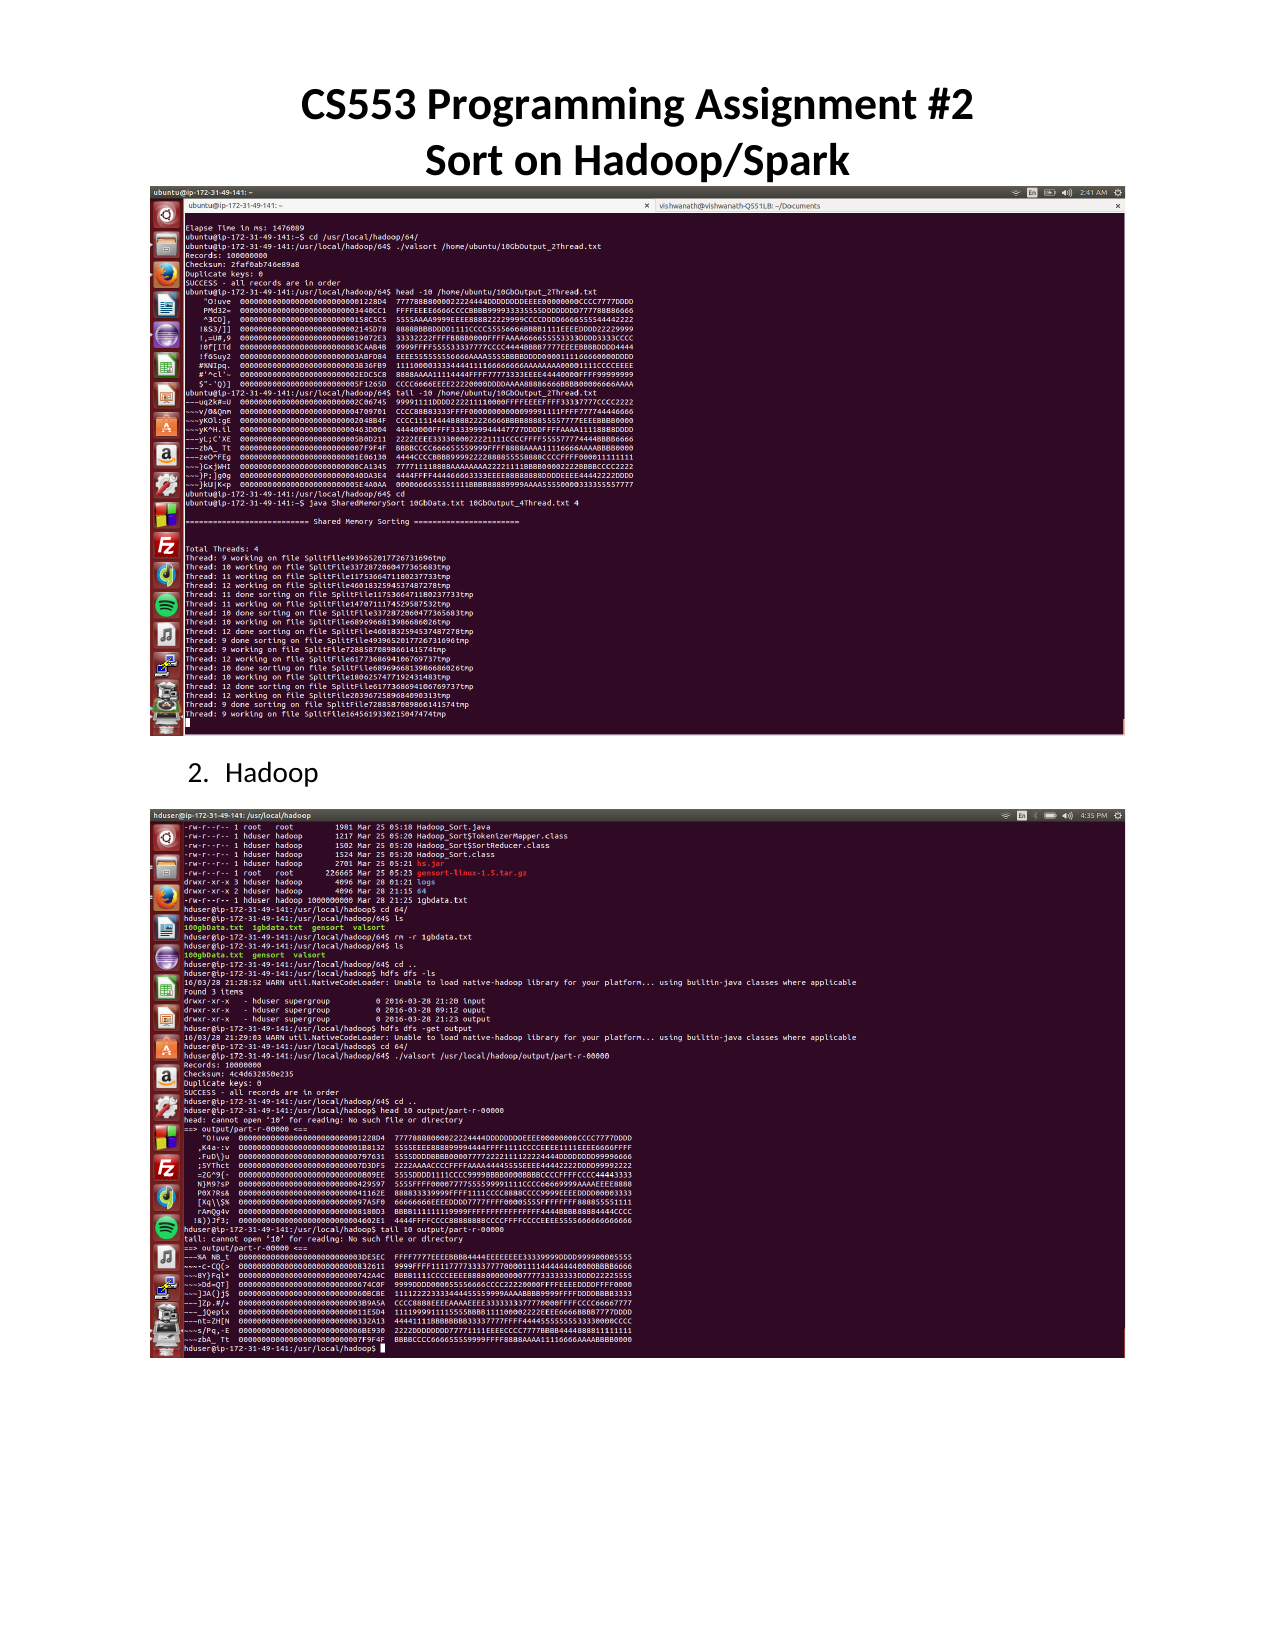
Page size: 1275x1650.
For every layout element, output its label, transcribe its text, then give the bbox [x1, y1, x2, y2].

picture [150, 186, 1125, 736]
picture [150, 809, 1125, 1358]
list Hadoop [187, 754, 1125, 790]
